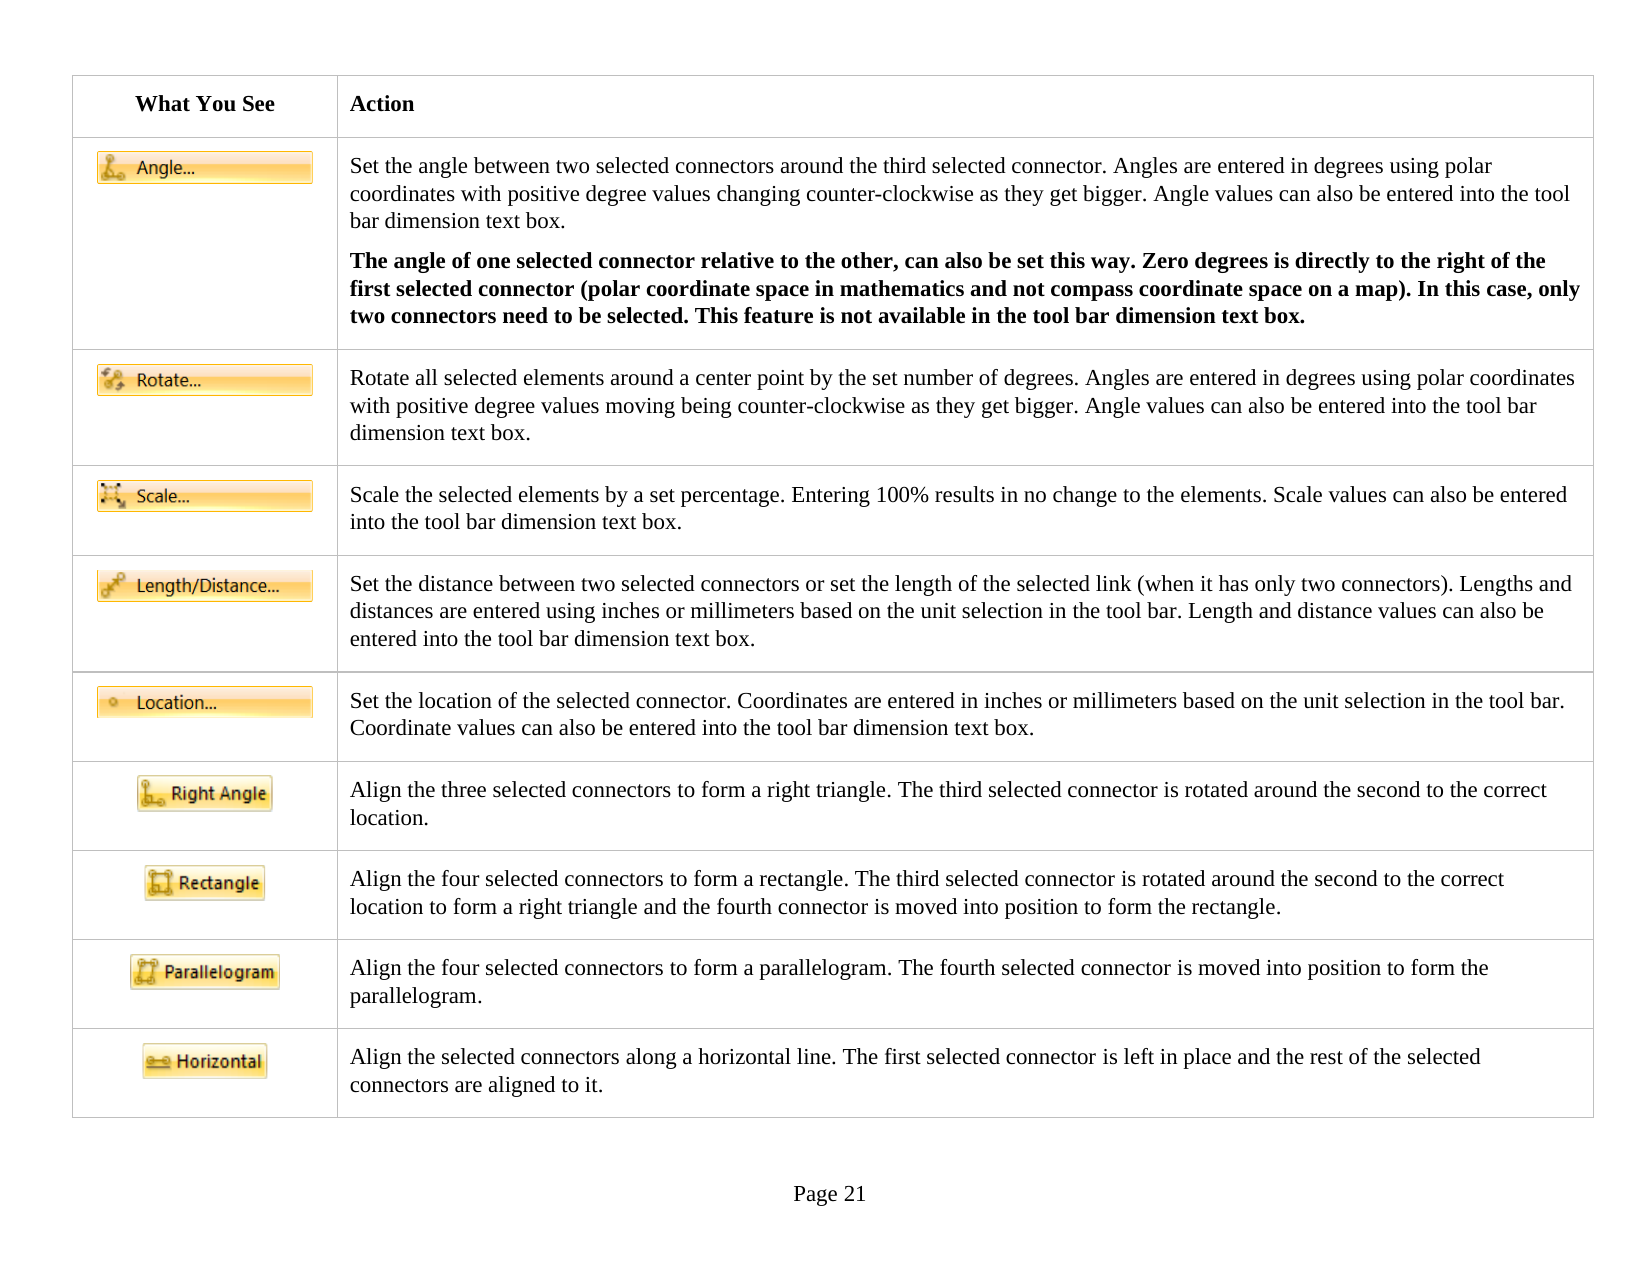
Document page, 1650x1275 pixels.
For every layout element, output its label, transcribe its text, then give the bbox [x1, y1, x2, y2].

table_cell [73, 466, 337, 554]
table_cell Scale the selected elements by a set percentage. Entering 100% results in no change to the elements. Scale values can also be entered into the tool bar dimension text box. [338, 466, 1593, 554]
picture [97, 151, 313, 184]
table_cell Align the four selected connectors to form a rectangle. The third selected connector is rotated around the second to the correct location to form a right triangle and the fourth connector is moved into position to form the rectangle. [338, 851, 1593, 939]
table_cell [73, 556, 337, 671]
table_cell Align the selected connectors along a horizontal line. The first selected connector is left in place and the rest of the selected connectors are aligned to it. [338, 1029, 1593, 1117]
table_cell Rotate all selected elements around a center point by the set number of degrees. Angles are entered in degrees using polar coordinates with positive degree values moving being counter-clockwise as they get bigger. Angle values can also be entered into the tool bar dimension text box. [338, 350, 1593, 465]
picture [137, 775, 273, 812]
table_cell Set the distance between two selected connectors or set the length of the selected link (when it has only two connectors). Lengths and distances are entered using inches or millimeters based on the unit selection in the tool bar. Length and distance values can also be entered into the tool bar dimension text box. [338, 556, 1593, 671]
table_cell Align the three selected connectors to form a right triangle. The third selected connector is rotated around the second to the correct location. [338, 762, 1593, 850]
picture [97, 480, 313, 512]
picture [97, 364, 313, 396]
table_cell [73, 350, 337, 465]
table_cell [73, 851, 337, 939]
table_cell [73, 673, 337, 761]
table_header What You See [73, 76, 337, 137]
picture [144, 865, 266, 901]
table_cell Set the location of the selected connector. Coordinates are entered in inches or millimeters based on the unit selection in the tool bar. Coordinate values can also be entered into the tool bar dimension text box. [338, 673, 1593, 761]
table_cell Set the angle between two selected connectors around the third selected connector. Angles are entered in degrees using polar coordinates with positive degree values changing counter-clockwise as they get bigger. Angle values can also be entered into the tool bar dimension text box. The angle of one selected connector relative to the other, can also be set this way. Zero degrees is directly to the right of the first selected connector (polar coordinate space in mathematics and not compass coordinate space on a map). In this case, only two connectors need to be selected. This feature is not available in the tool bar dimension text box. [338, 138, 1593, 349]
picture [97, 686, 313, 718]
table_cell [73, 1029, 337, 1117]
table_cell [73, 940, 337, 1028]
picture [130, 954, 280, 990]
picture [97, 570, 313, 602]
table_header Action [338, 76, 1593, 137]
table_cell [73, 762, 337, 850]
table_cell [73, 138, 337, 349]
picture [142, 1043, 268, 1079]
table_cell Align the four selected connectors to form a parallelogram. The fourth selected connector is moved into position to form the parallelogram. [338, 940, 1593, 1028]
